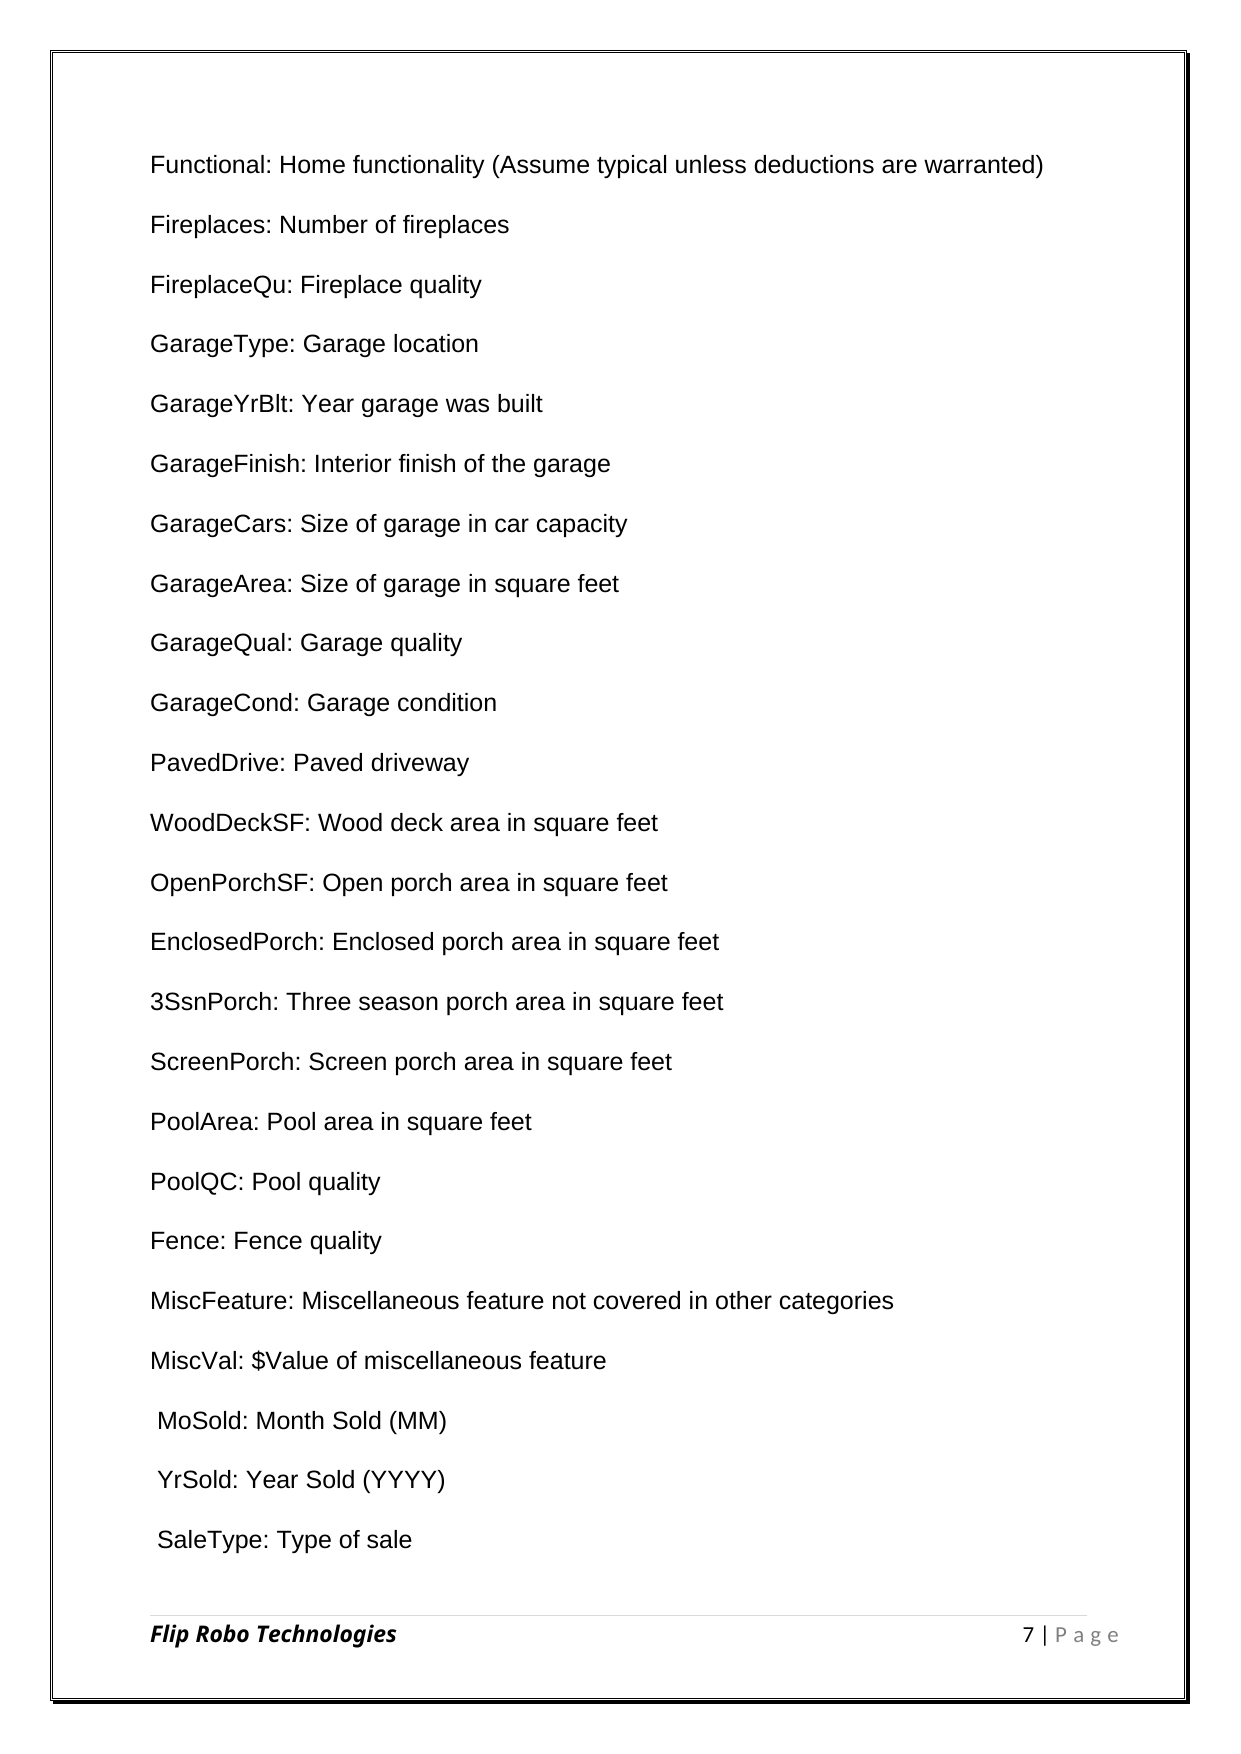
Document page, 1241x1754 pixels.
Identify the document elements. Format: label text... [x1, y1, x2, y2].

text FireplaceQu: Fireplace quality [150, 269, 1087, 298]
text GarageFinish: Interior finish of the garage [150, 449, 1087, 478]
text GarageQual: Garage quality [150, 628, 1087, 657]
text PoolArea: Pool area in square feet [150, 1107, 1087, 1135]
text Fireplaces: Number of fireplaces [150, 210, 1087, 238]
text EnclosedPorch: Enclosed porch area in square feet [150, 927, 1087, 956]
text GarageCond: Garage condition [150, 688, 1087, 717]
text MoSold: Month Sold (MM) [150, 1406, 1087, 1434]
text PoolQC: Pool quality [150, 1166, 1087, 1195]
text PavedDrive: Paved driveway [150, 748, 1087, 777]
text 3SsnPorch: Three season porch area in square feet [150, 987, 1087, 1016]
text ScreenPorch: Screen porch area in square feet [150, 1047, 1087, 1076]
text GarageType: Garage location [150, 329, 1087, 358]
text Fence: Fence quality [150, 1226, 1087, 1255]
text GarageArea: Size of garage in square feet [150, 568, 1087, 597]
text WoodDeckSF: Wood deck area in square feet [150, 808, 1087, 836]
text SaleType: Type of sale [150, 1525, 1087, 1554]
text YrSold: Year Sold (YYYY) [150, 1465, 1087, 1494]
text Functional: Home functionality (Assume typical unless deductions are warranted) [150, 150, 1087, 179]
text OpenPorchSF: Open porch area in square feet [150, 867, 1087, 896]
text GarageCars: Size of garage in car capacity [150, 509, 1087, 537]
text MiscVal: $Value of miscellaneous feature [150, 1346, 1087, 1374]
text GarageYrBlt: Year garage was built [150, 389, 1087, 418]
text MiscFeature: Miscellaneous feature not covered in other categories [150, 1286, 1087, 1315]
